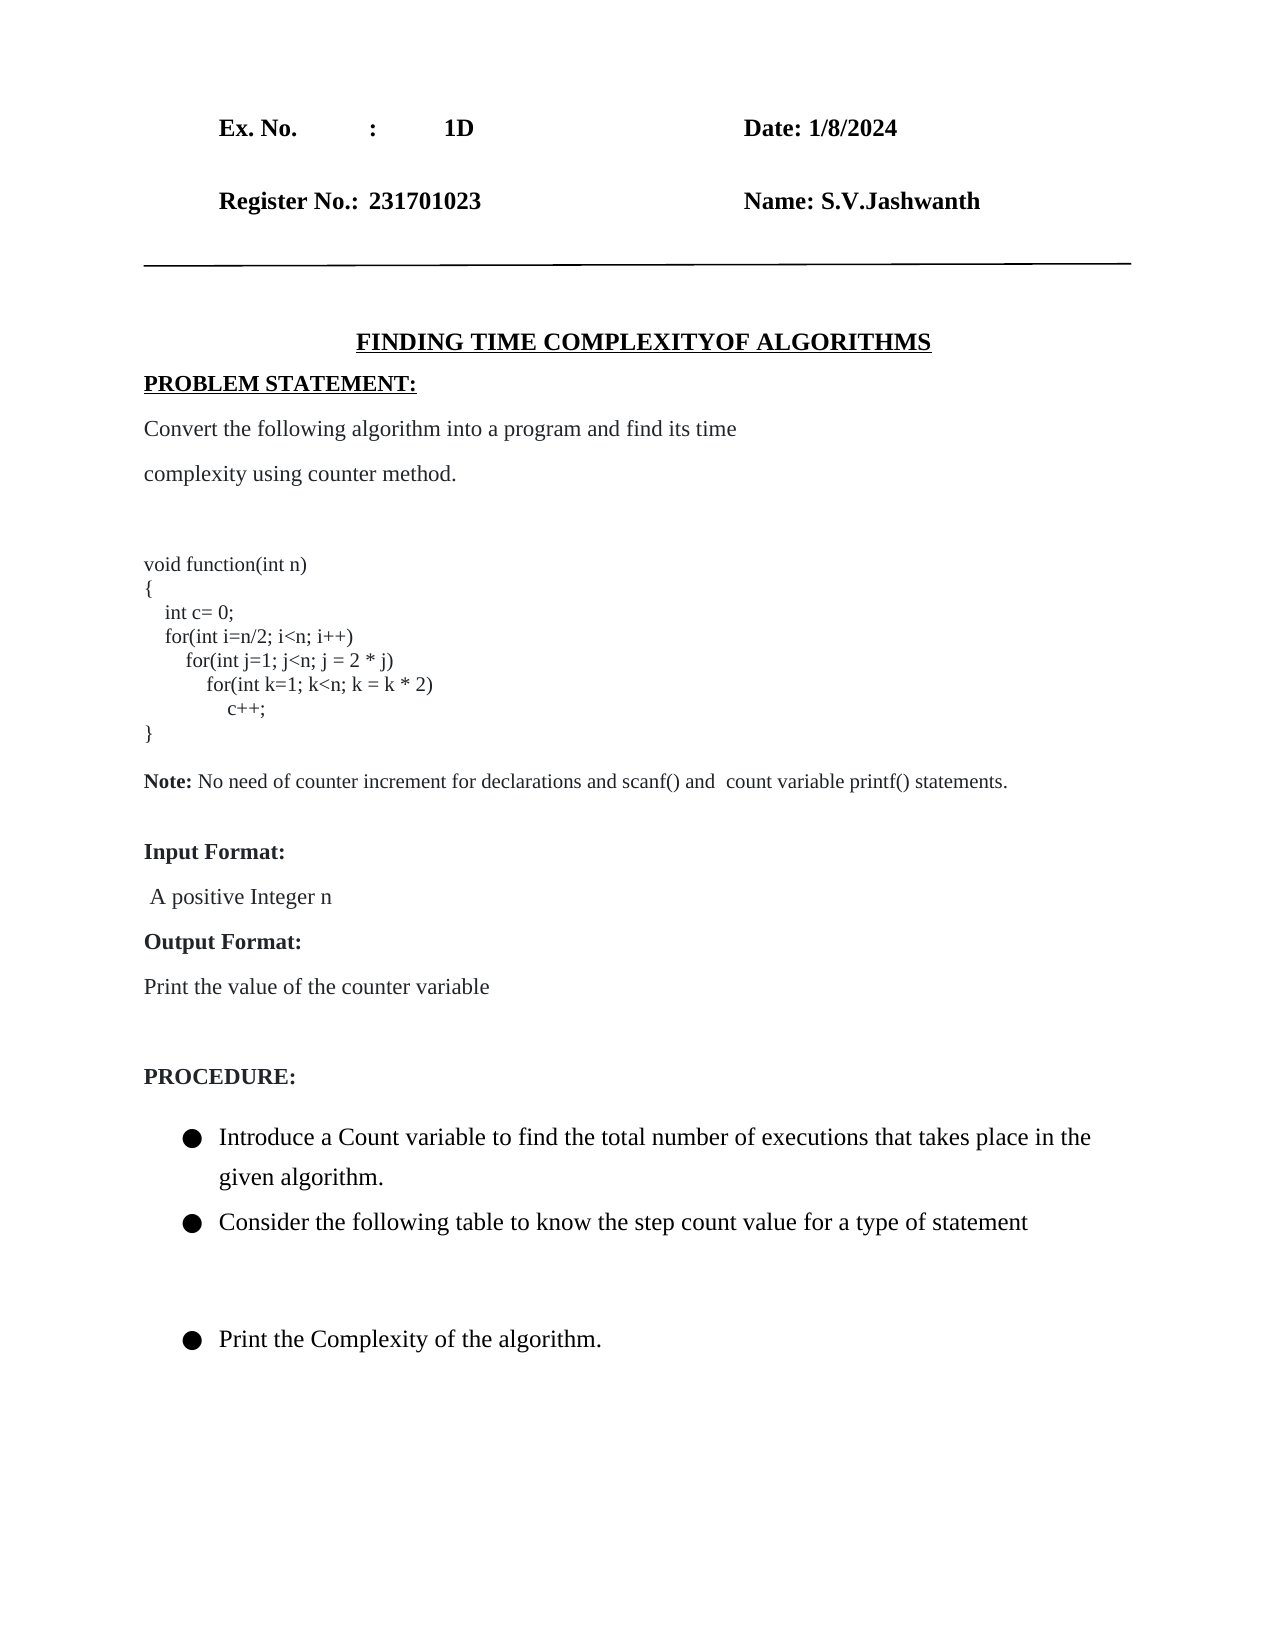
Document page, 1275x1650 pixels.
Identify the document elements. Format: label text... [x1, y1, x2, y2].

text void function(int n) { int c= 0; for(int i=n/2; i<n; i++) for(int j=1; j<n; j = 2 * j) for(int k=1; k<n; k = k * 2) c++; } Note: No need of counter increment for declarations and scanf() and count variable printf() statements. [144, 552, 1144, 793]
text Input Format: [144, 838, 1144, 864]
text PROBLEM STATEMENT: [144, 370, 1144, 396]
text Register No.: 231701023 Name: S.V.Jashwanth [144, 186, 1144, 214]
list Consider the following table to know the step count value for a type of statement [181, 1193, 1144, 1244]
text complexity using counter method. [144, 460, 1144, 486]
list Print the Complexity of the algorithm. [181, 1310, 1144, 1361]
text Print the value of the counter variable [144, 973, 1144, 999]
text FINDING TIME COMPLEXITYOF ALGORITHMS [143, 327, 1144, 356]
text Ex. No. : 1D Date: 1/8/2024 [144, 113, 1144, 142]
text A positive Integer n [144, 883, 1144, 909]
text Output Format: [144, 928, 1144, 954]
text Convert the following algorithm into a program and find its time [144, 415, 1144, 441]
text PROCEDURE: [144, 1063, 1144, 1089]
list Introduce a Count variable to find the total number of executions that takes place in the given algorithm. [181, 1108, 1144, 1191]
